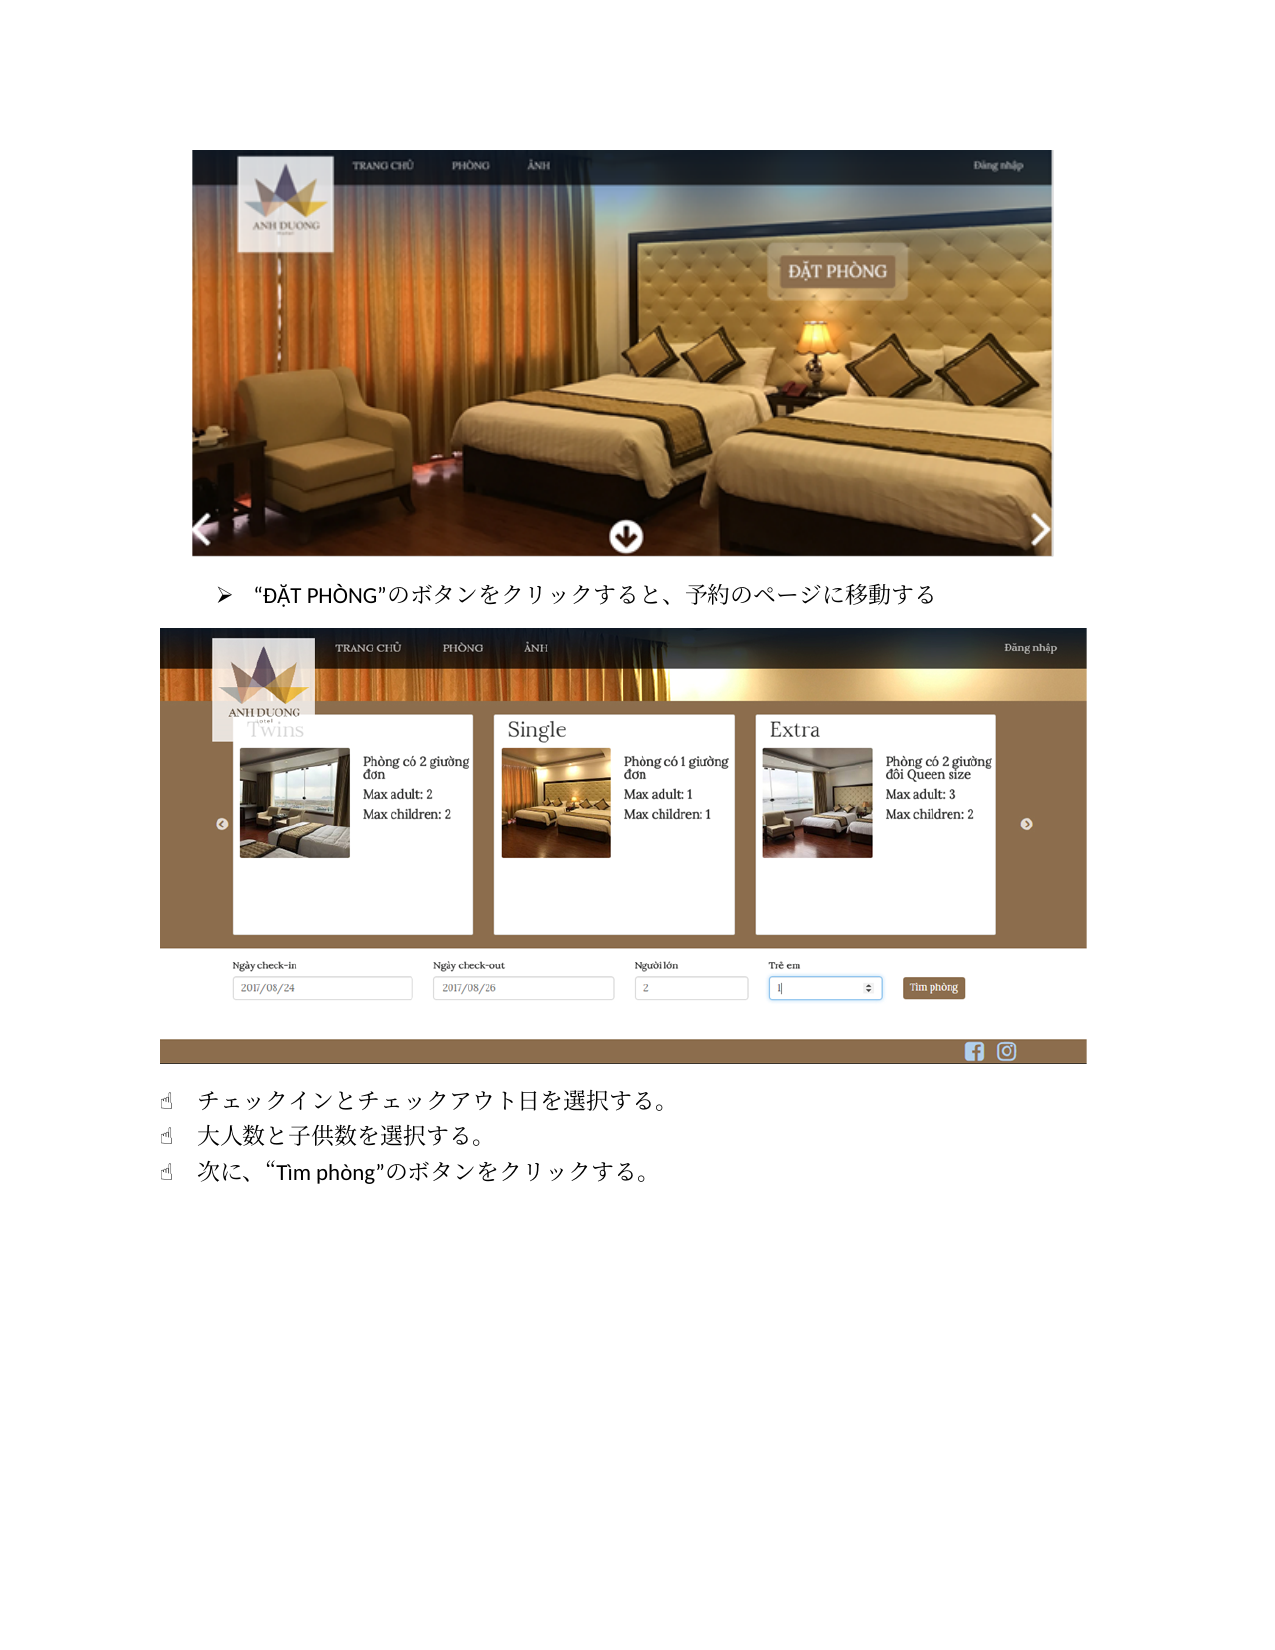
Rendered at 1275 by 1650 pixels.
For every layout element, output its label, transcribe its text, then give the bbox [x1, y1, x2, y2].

picture [192, 150, 1055, 558]
list 次に、“Tìm phòng”のボタンをクリックする。 [159, 1154, 1125, 1187]
picture [160, 628, 1087, 1064]
list “ĐẶT PHÒNG”のボタンをクリックすると、予約のページに移動する [216, 577, 1125, 609]
list 大人数と子供数を選択する。 [159, 1118, 1125, 1151]
list チェックインとチェックアウト日を選択する。 [159, 1083, 1125, 1116]
